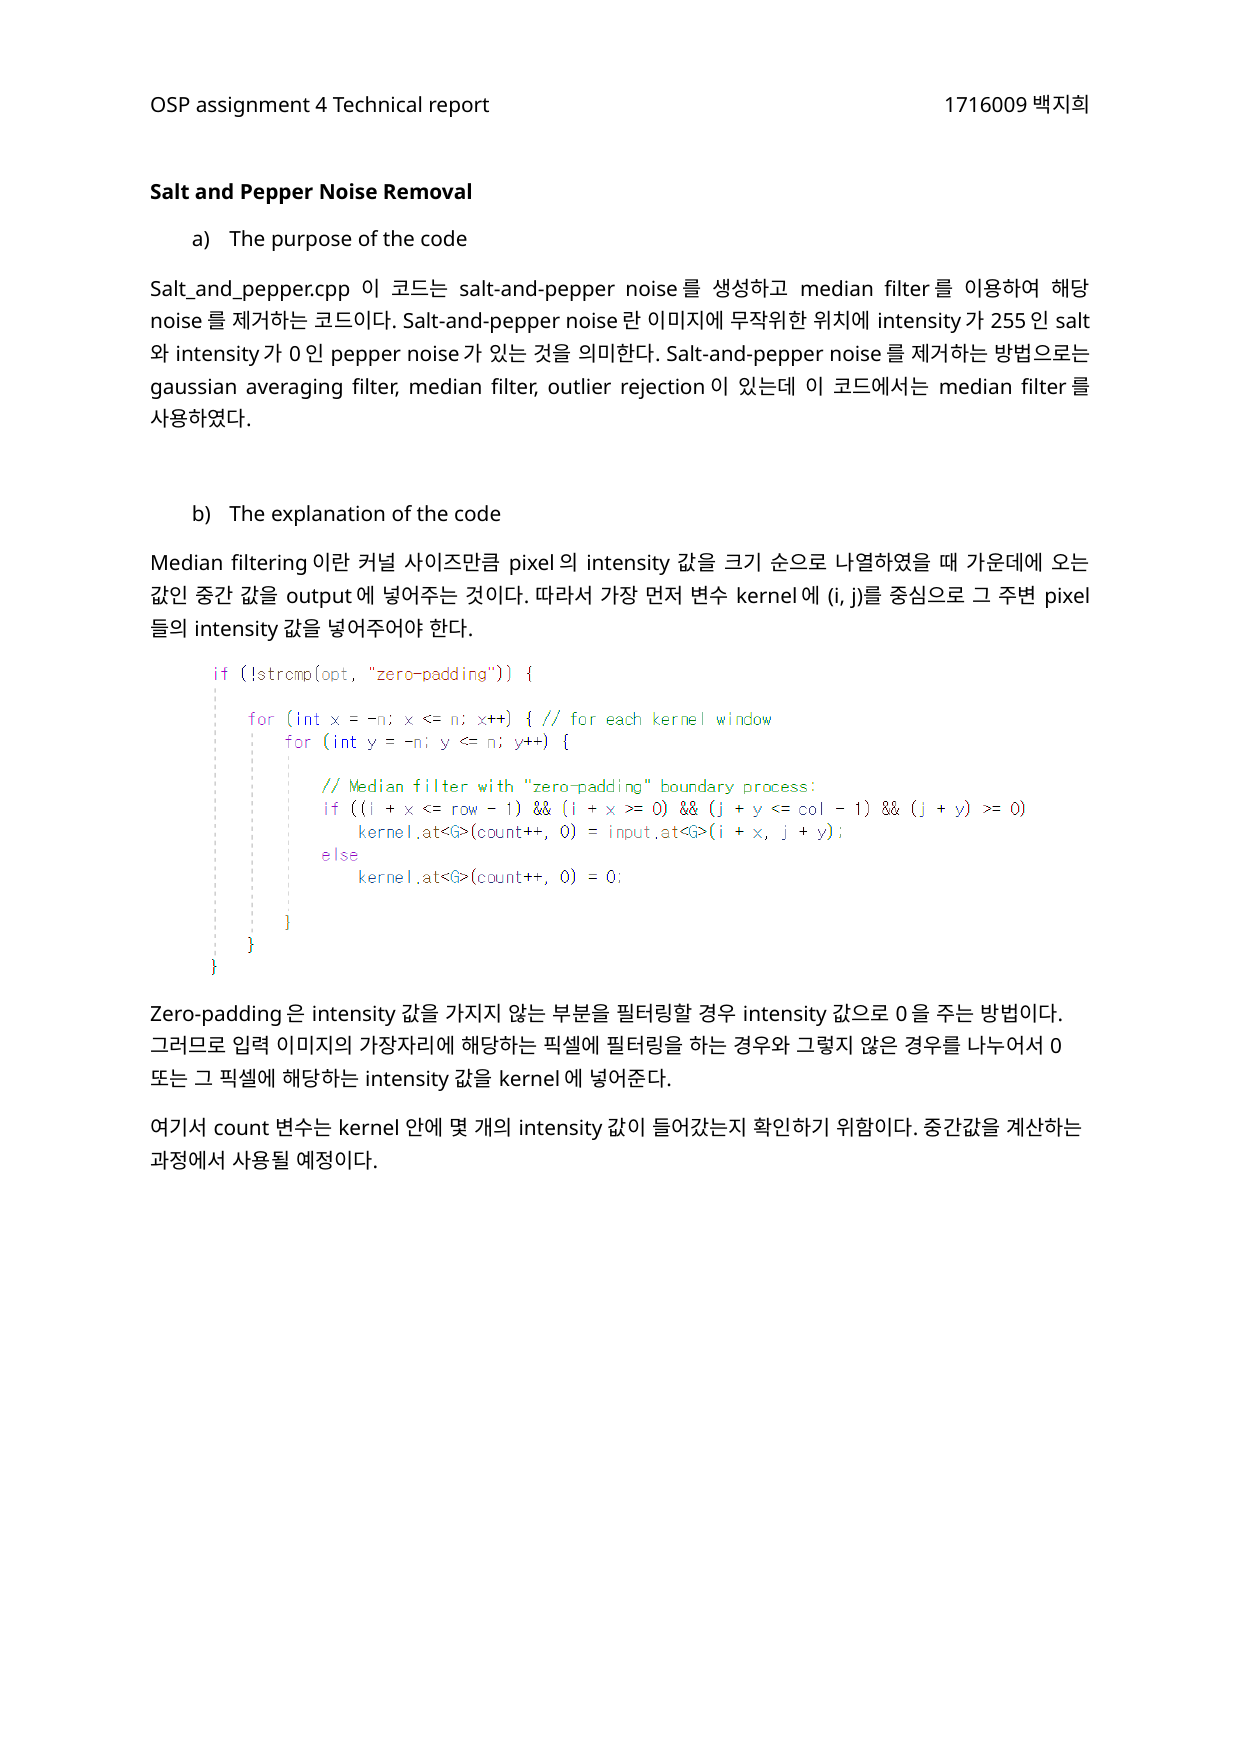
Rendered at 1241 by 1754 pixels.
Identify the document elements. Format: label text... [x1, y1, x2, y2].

text 여기서 count 변수는 kernel 안에 몇 개의 intensity 값이 들어갔는지 확인하기 위함이다. 중간값을 계산하는 과정에서 사용될 예정이다. [150, 1112, 1090, 1175]
text Salt and Pepper Noise Removal [150, 177, 1090, 206]
text Salt_and_pepper.cpp 이 코드는 salt-and-pepper noise를 생성하고 median filter를 이용하여 해당 noise를 제거하는 코드이다. Salt-and-pepper noise란 이미지에 무작위한 위치에 intensity가 255인 salt와 intensity가 0인 pepper noise가 있는 것을 의미한다. Salt-and-pepper noise를 제거하는 방법으로는 gaussian averaging filter, median filter, outlier rejection이 있는데 이 코드에서는 median filter를 사용하였다. [150, 272, 1090, 433]
list The explanation of the code [192, 499, 1090, 528]
text Median filtering이란 커널 사이즈만큼 pixel의 intensity 값을 크기 순으로 나열하였을 때 가운데에 오는 값인 중간 값을 output에 넣어주는 것이다. 따라서 가장 먼저 변수 kernel에 (i, j)를 중심으로 그 주변 pixel들의 intensity 값을 넣어주어야 한다. [150, 547, 1090, 642]
picture [206, 661, 1034, 978]
text Zero-padding은 intensity 값을 가지지 않는 부분을 필터링할 경우 intensity 값으로 0을 주는 방법이다. 그러므로 입력 이미지의 가장자리에 해당하는 픽셀에 필터링을 하는 경우와 그렇지 않은 경우를 나누어서 0 또는 그 픽셀에 해당하는 intensity 값을 kernel에 넣어준다. [150, 997, 1090, 1093]
list The purpose of the code [192, 224, 1090, 253]
